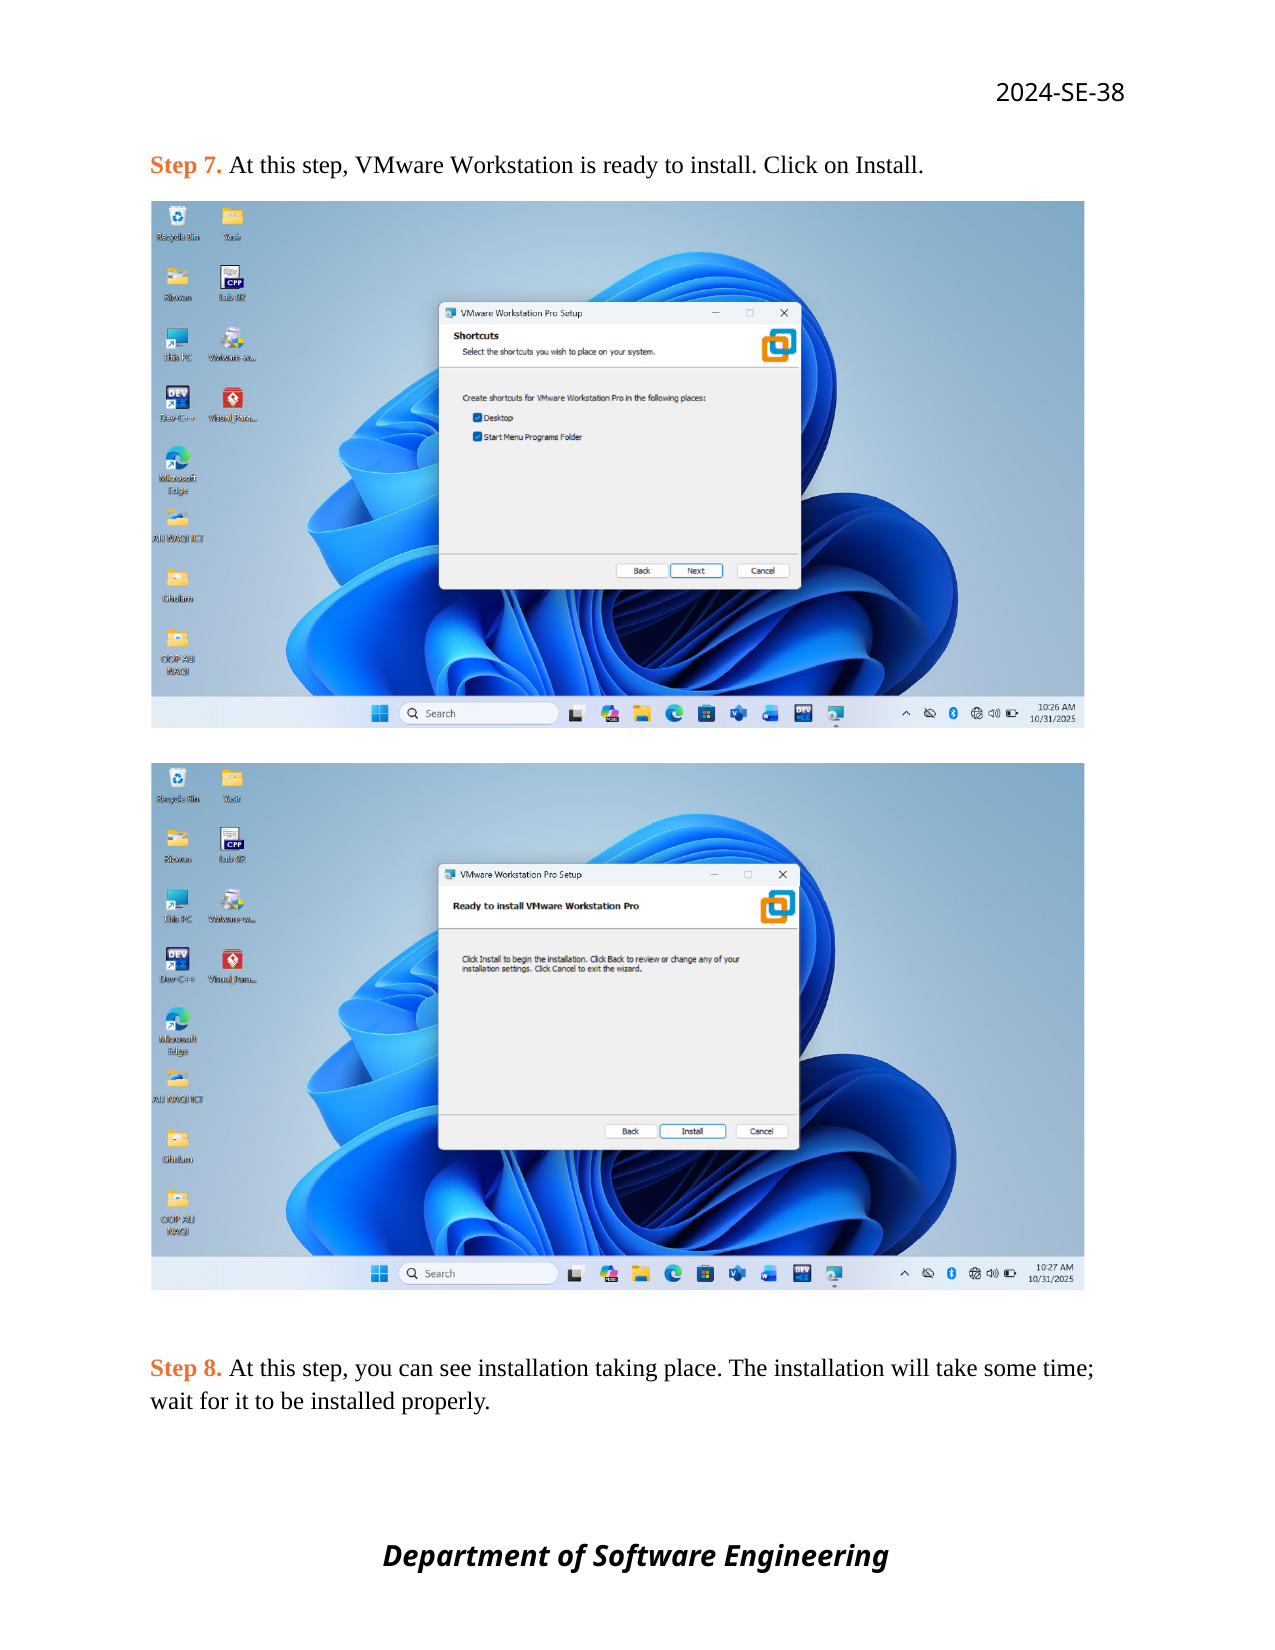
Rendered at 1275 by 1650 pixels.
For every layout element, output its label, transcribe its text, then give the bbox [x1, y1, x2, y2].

text Step 7. At this step, VMware Workstation is ready to install. Click on Install. [150, 150, 1125, 179]
picture [150, 763, 1083, 1288]
picture [150, 201, 1084, 727]
